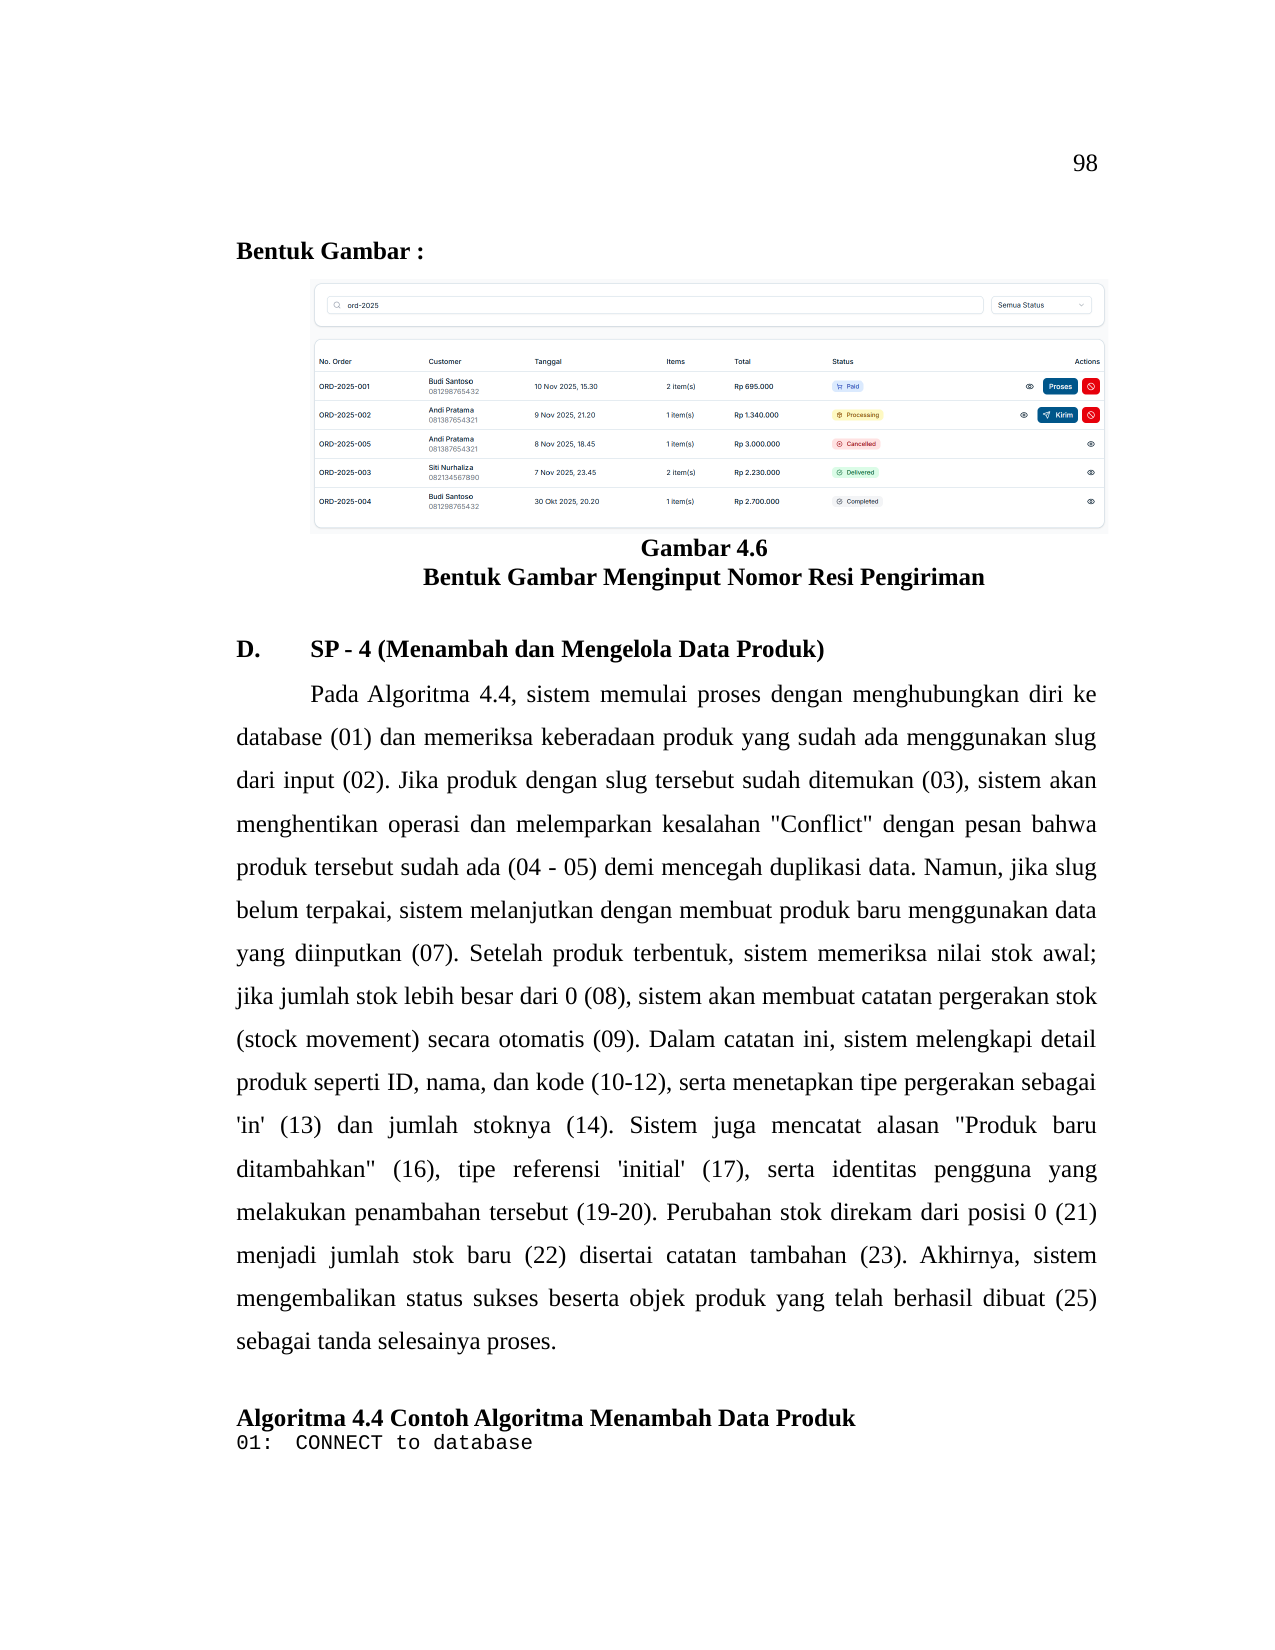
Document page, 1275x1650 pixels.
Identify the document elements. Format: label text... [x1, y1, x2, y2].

picture [310, 279, 1109, 534]
list CONNECT to database [236, 1432, 1098, 1456]
text Pada Algoritma 4.4, sistem memulai proses dengan menghubungkan diri ke database (01) dan memeriksa keberadaan produk yang sudah ada menggunakan slug dari input (02). Jika produk dengan slug tersebut sudah ditemukan (03), sistem akan menghentikan operasi dan melemparkan kesalahan "Conflict" dengan pesan bahwa produk tersebut sudah ada (04 - 05) demi mencegah duplikasi data. Namun, jika slug belum terpakai, sistem melanjutkan dengan membuat produk baru menggunakan data yang diinputkan (07). Setelah produk terbentuk, sistem memeriksa nilai stok awal; jika jumlah stok lebih besar dari 0 (08), sistem akan membuat catatan pergerakan stok (stock movement) secara otomatis (09). Dalam catatan ini, sistem melengkapi detail produk seperti ID, nama, dan kode (10-12), serta menetapkan tipe pergerakan sebagai 'in' (13) dan jumlah stoknya (14). Sistem juga mencatat alasan "Produk baru ditambahkan" (16), tipe referensi 'initial' (17), serta identitas pengguna yang melakukan penambahan tersebut (19-20). Perubahan stok direkam dari posisi 0 (21) menjadi jumlah stok baru (22) disertai catatan tambahan (23). Akhirnya, sistem mengembalikan status sukses beserta objek produk yang telah berhasil dibuat (25) sebagai tanda selesainya proses. [236, 679, 1098, 1355]
text Bentuk Gambar : [236, 236, 1098, 265]
text D. SP - 4 (Menambah dan Mengelola Data Produk) [236, 634, 1098, 663]
text Algoritma 4.4 Contoh Algoritma Menambah Data Produk [236, 1403, 1098, 1432]
text Gambar 4.6 [310, 534, 1098, 562]
text Bentuk Gambar Menginput Nomor Resi Pengiriman [310, 562, 1098, 591]
